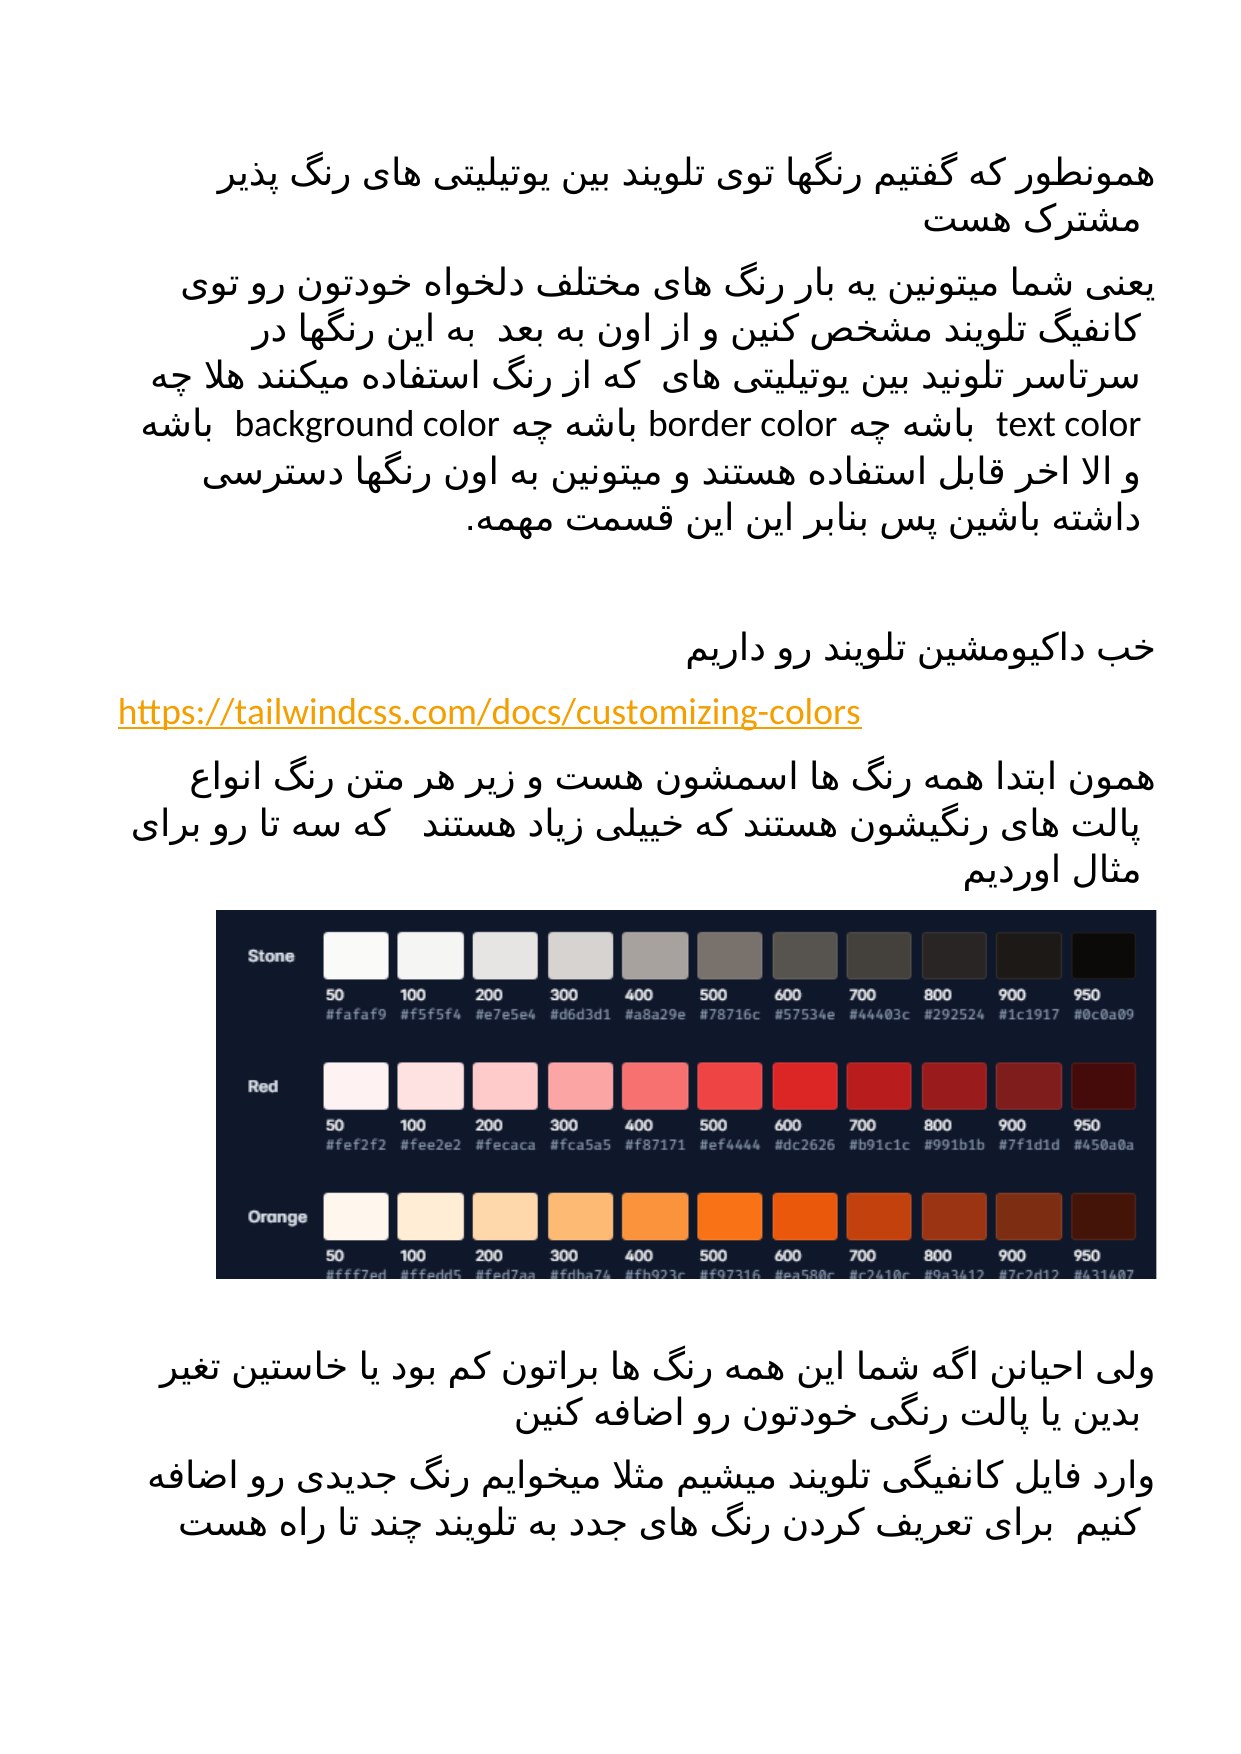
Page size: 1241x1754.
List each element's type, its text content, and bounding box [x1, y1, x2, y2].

text خب داکیومشین تلویند رو داریم [118, 625, 1157, 668]
text یعنی شما میتونین یه بار رنگ های مختلف دلخواه خودتون رو توی کانفیگ تلویند مشخص کنین و از اون به بعد به این رنگها در سرتاسر تلونید بین یوتیلیتی های که از رنگ استفاده میکنند هلا چه text color باشه چه border color باشه چه background color باشه و الا اخر قابل استفاده هستند و میتونین به اون رنگها دسترسی داشته باشین پس بنابر این این قسمت مهمه. [118, 260, 1157, 539]
text https://tailwindcss.com/docs/customizing-colors [118, 688, 1157, 734]
text وارد فایل کانفیگی تلویند میشیم مثلا میخوایم رنگ جدیدی رو اضافه کنیم برای تعریف کردن رنگ های جدد به تلویند چند تا راه هست [118, 1454, 1157, 1543]
text ولی احیانن اگه شما این همه رنگ ها براتون کم بود یا خاستین تغیر بدین یا پالت رنگی خودتون رو اضافه کنین [118, 1344, 1157, 1433]
picture [216, 910, 1157, 1279]
text همون ابتدا همه رنگ ها اسمشون هست و زیر هر متن رنگ انواع پالت های رنگیشون هستند که خییلی زیاد هستند که سه تا رو برای مثال اوردیم [118, 754, 1157, 891]
text همونطور که گفتیم رنگها توی تلویند بین یوتیلیتی های رنگ پذیر مشترک هست [118, 150, 1157, 240]
